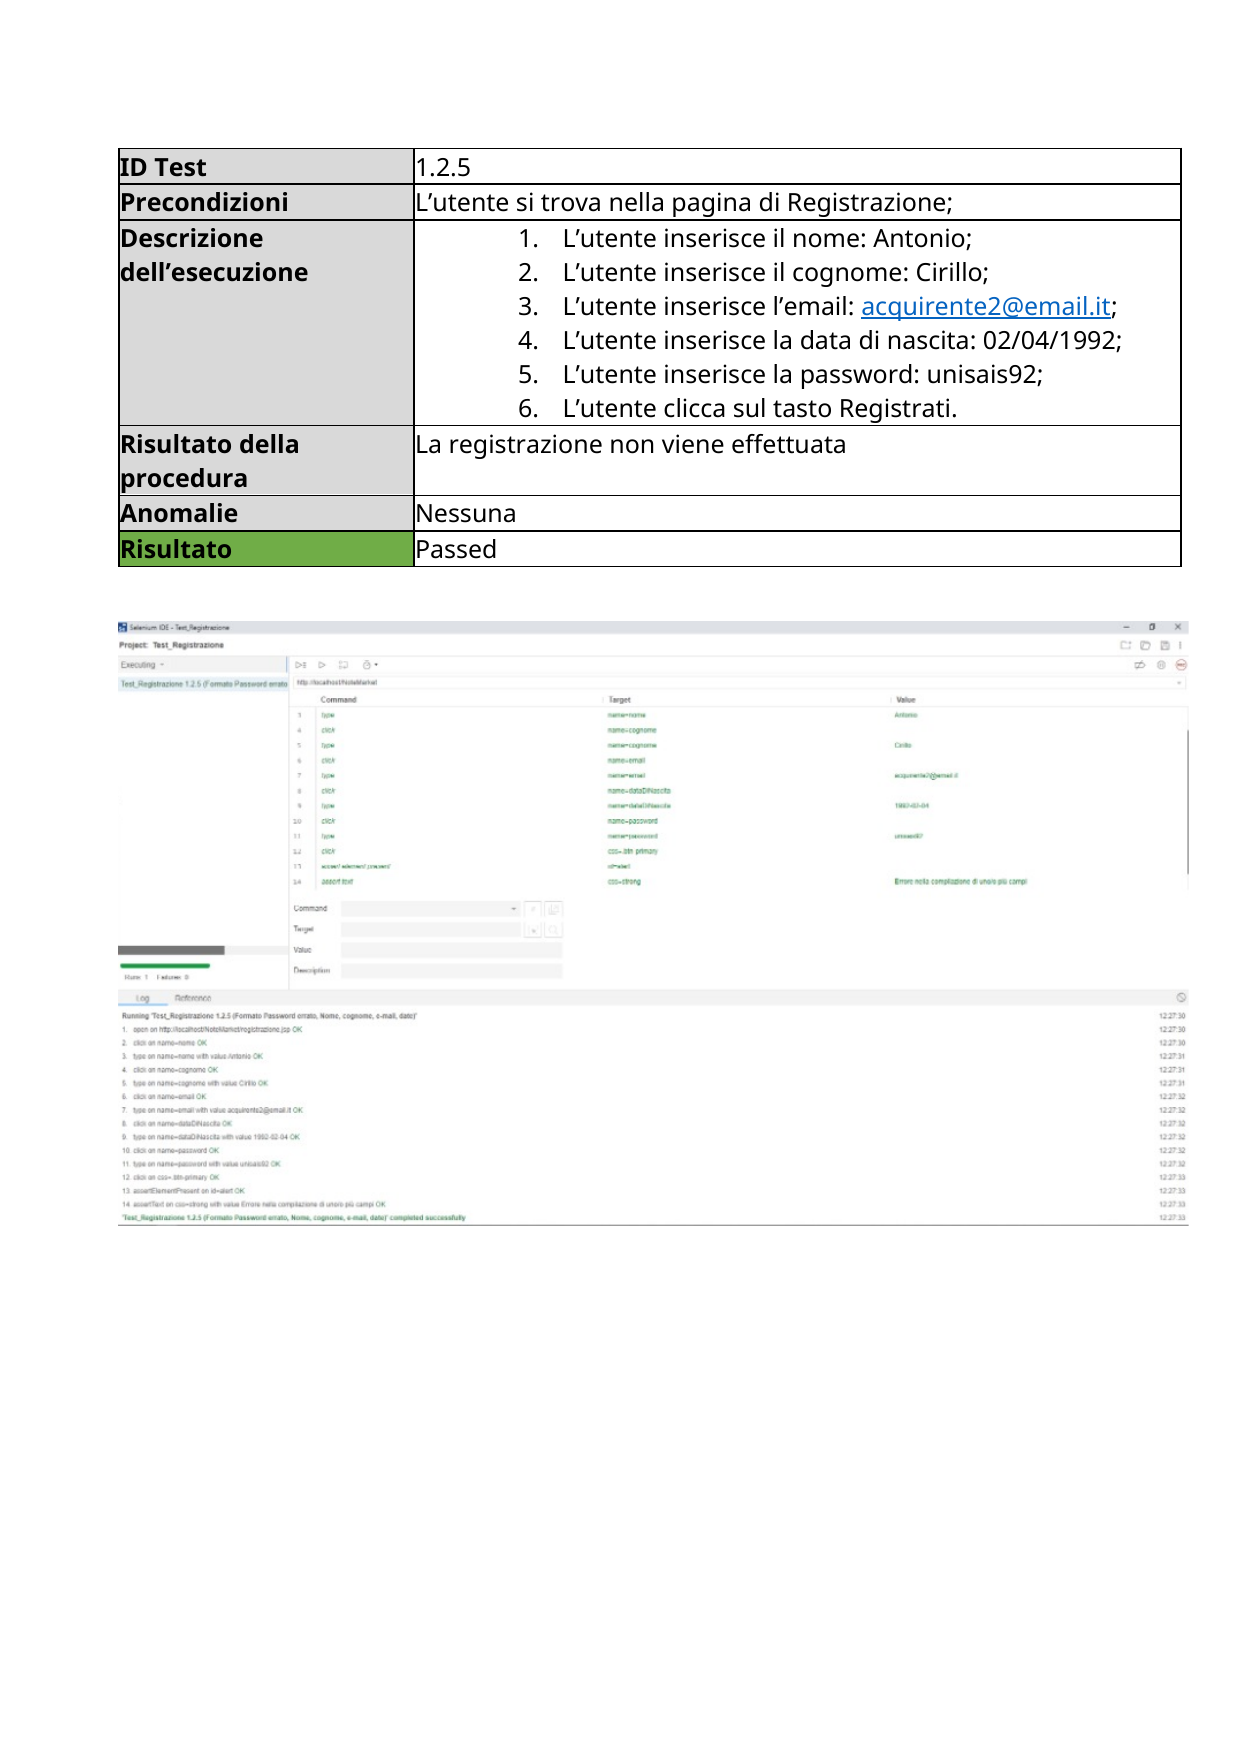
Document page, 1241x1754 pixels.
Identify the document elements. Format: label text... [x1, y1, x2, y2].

table_header 1.2.5 [415, 149, 1180, 183]
table_cell Descrizione dell’esecuzione [120, 221, 413, 425]
table_cell Passed [415, 532, 1180, 566]
table_cell Anomalie [120, 496, 413, 530]
table_header ID Test [120, 149, 413, 183]
table_cell Precondizioni [120, 185, 413, 219]
table_cell L’utente inserisce il nome: Antonio; L’utente inserisce il cognome: Cirillo; L’utente inserisce l’email: acquirente2@email.it; L’utente inserisce la data di nascita: 02/04/1992; L’utente inserisce la password: unisais92; L’utente clicca sul tasto Registrati. [415, 221, 1180, 425]
table_cell L’utente si trova nella pagina di Registrazione; [415, 185, 1180, 219]
table_cell La registrazione non viene effettuata [415, 426, 1180, 494]
table_cell Nessuna [415, 496, 1180, 530]
picture [118, 621, 1189, 1226]
table_cell Risultato [120, 532, 413, 566]
table_cell Risultato della procedura [120, 426, 413, 494]
